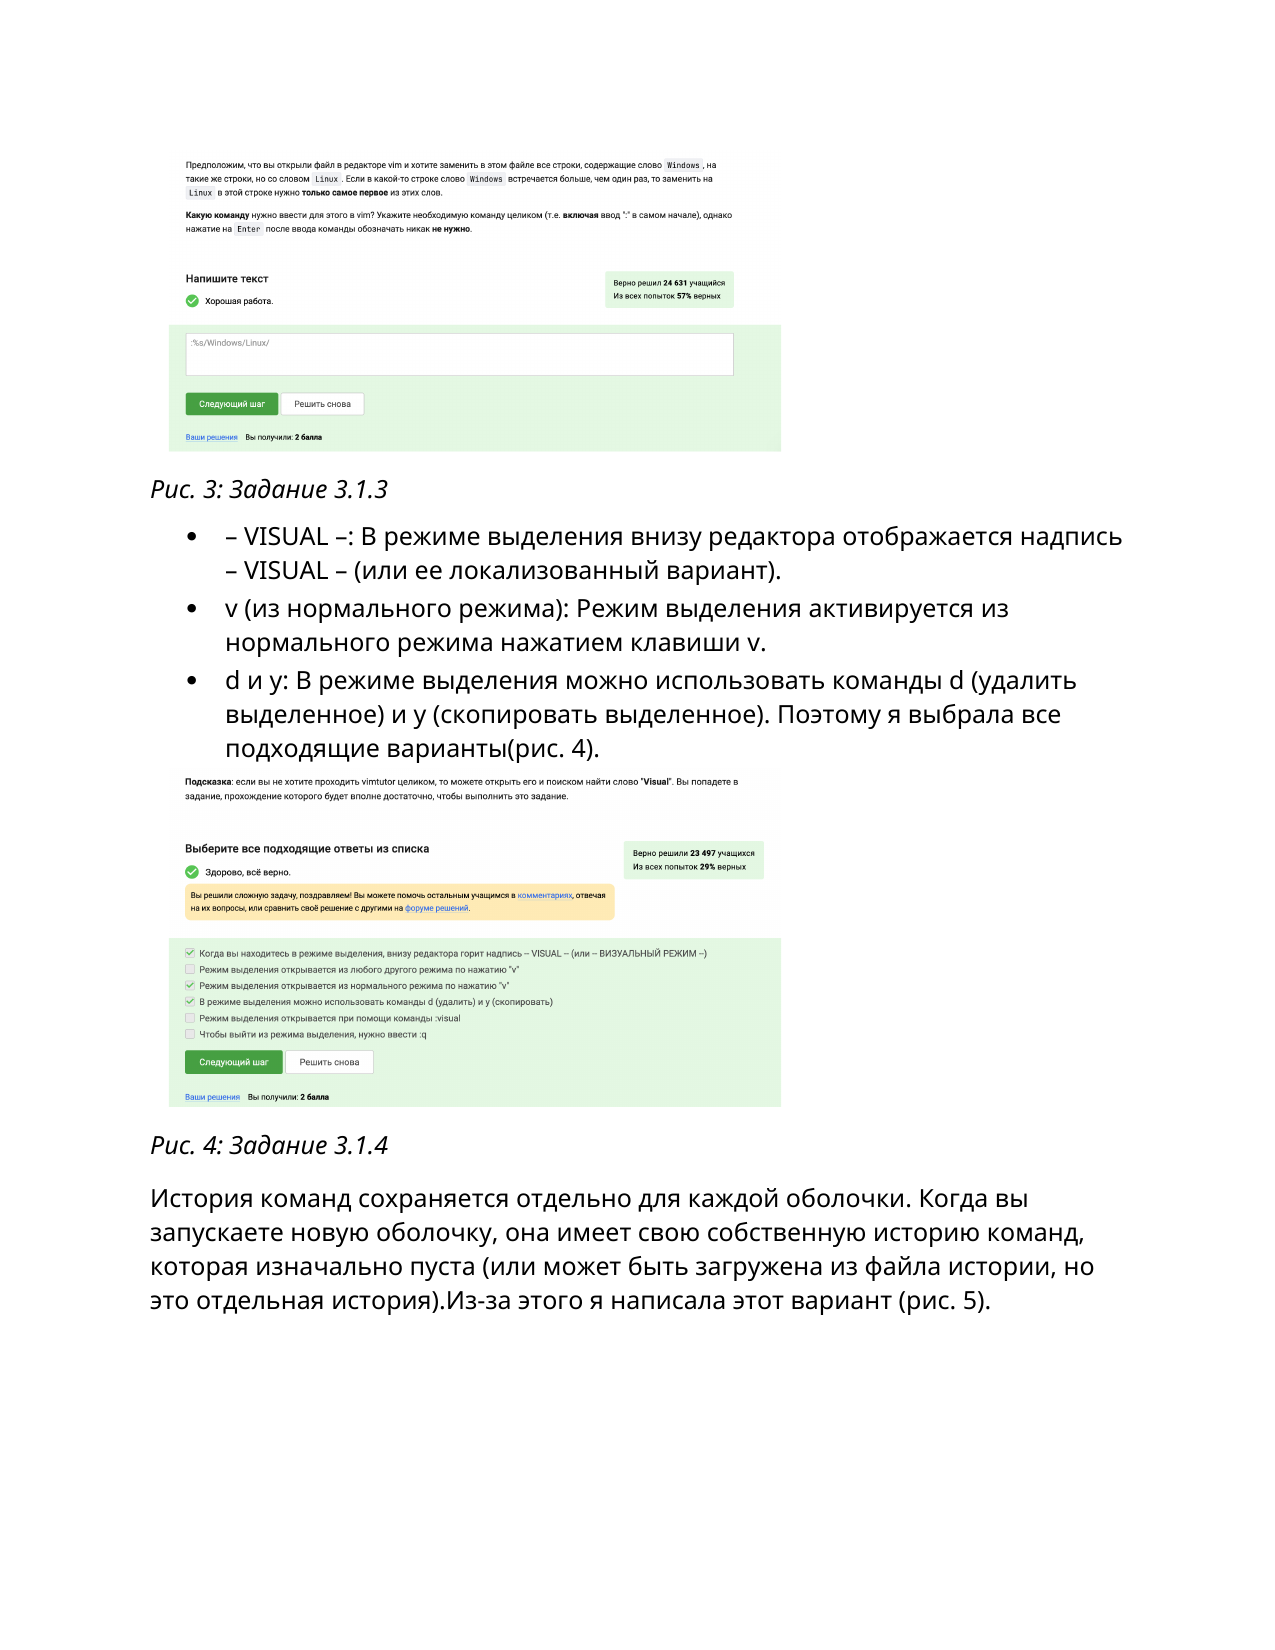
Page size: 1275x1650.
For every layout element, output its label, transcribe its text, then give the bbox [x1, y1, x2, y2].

picture [168, 768, 782, 1107]
text Рис. 3: Задание 3.1.3 [150, 472, 1125, 506]
text История команд сохраняется отдельно для каждой оболочки. Когда вы запускаете новую оболочку, она имеет свою собственную историю команд, которая изначально пуста (или может быть загружена из файла истории, но это отдельная история).Из-за этого я написала этот вариант (рис. 5). [150, 1180, 1125, 1317]
text Рис. 4: Задание 3.1.4 [150, 1127, 1125, 1162]
list v (из нормального режима): Режим выделения активируется из нормального режима нажатием клавиши v. [187, 590, 1125, 658]
list d и y: В режиме выделения можно использовать команды d (удалить выделенное) и y (скопировать выделенное). Поэтому я выбрала все подходящие варианты(рис. 4). [187, 662, 1125, 764]
list – VISUAL –: В режиме выделения внизу редактора отображается надпись – VISUAL – (или ее локализованный вариант). [187, 518, 1125, 587]
picture [168, 150, 782, 452]
